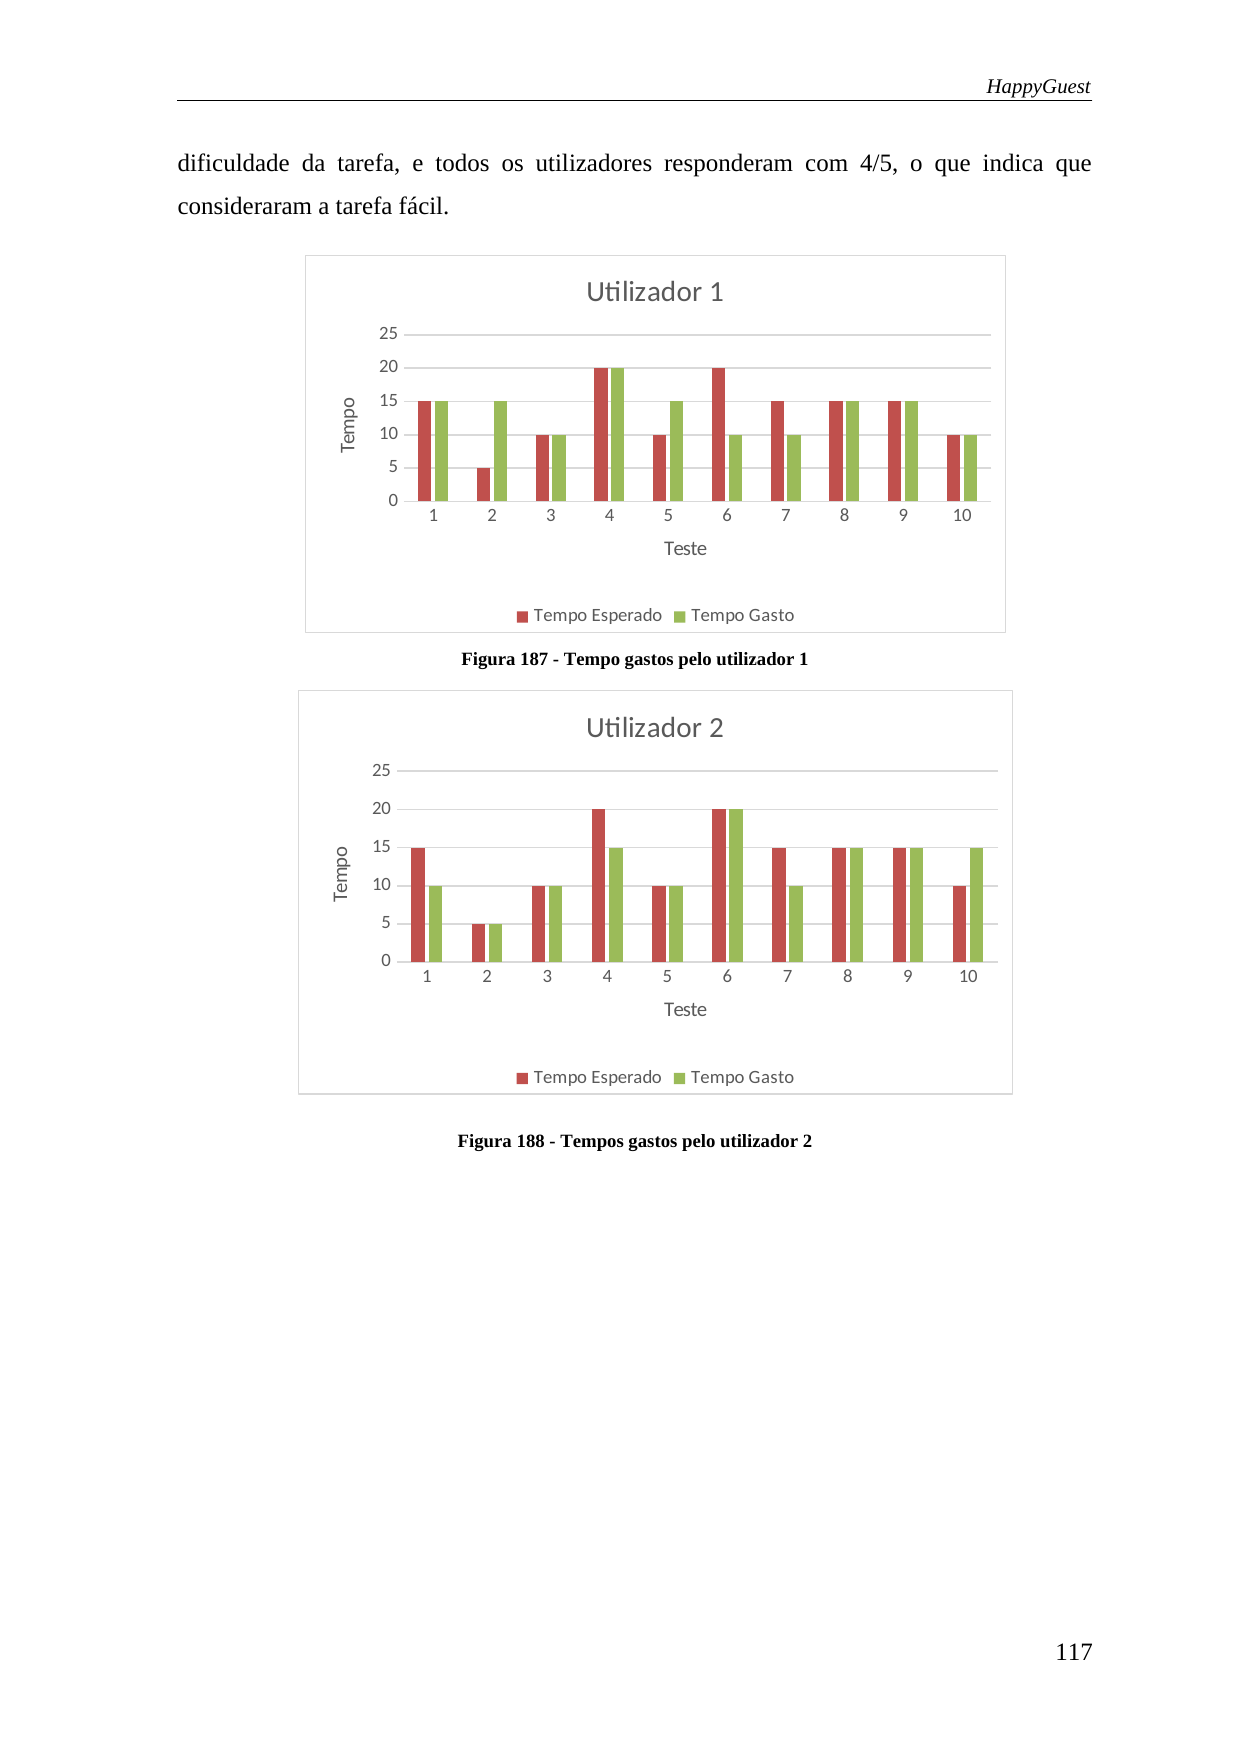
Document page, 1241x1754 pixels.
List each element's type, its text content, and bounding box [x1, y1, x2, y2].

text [177, 148, 1092, 219]
